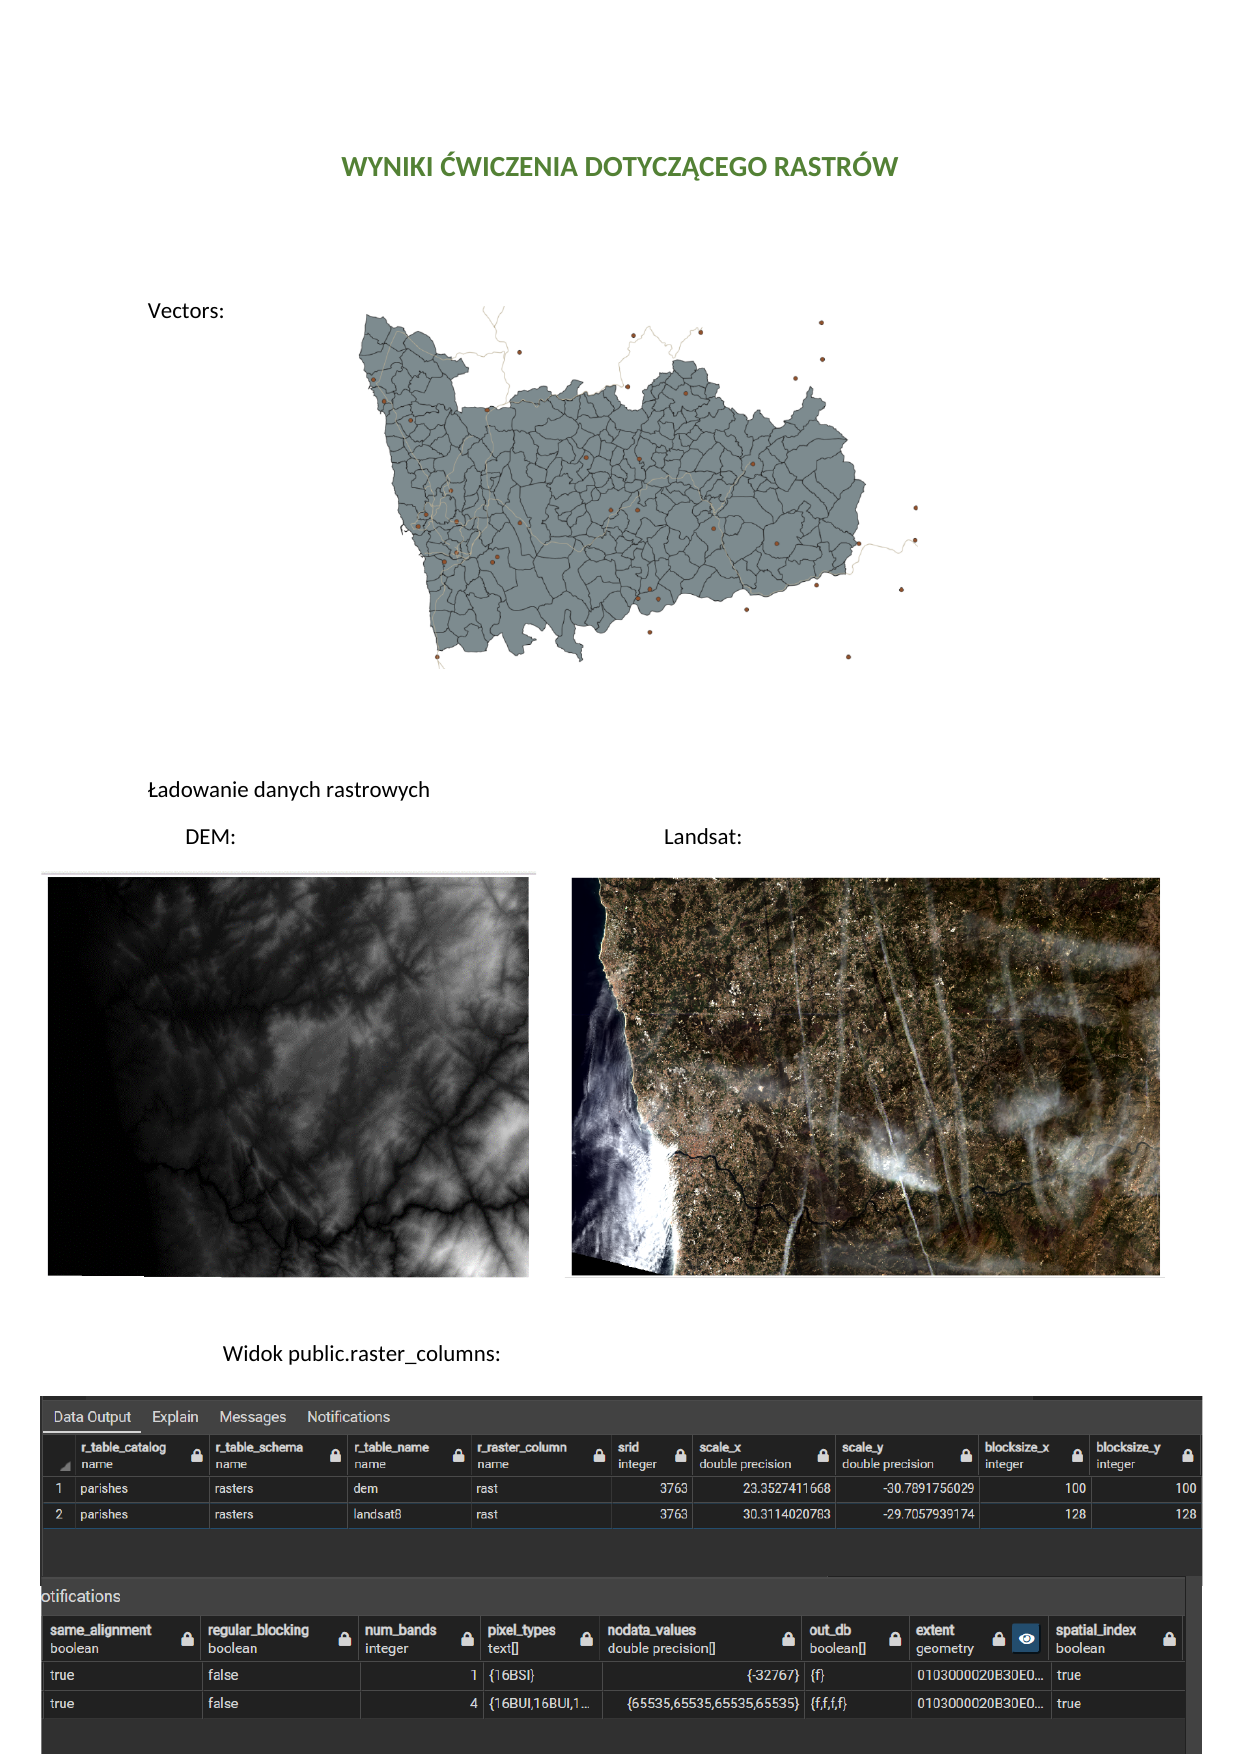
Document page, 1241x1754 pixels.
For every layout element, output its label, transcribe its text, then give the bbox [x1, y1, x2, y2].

text DEM: Landsat: [185, 822, 1093, 851]
text Vectors: [148, 296, 1093, 476]
picture [564, 875, 1165, 1278]
text WYNIKI ĆWICZENIA DOTYCZĄCEGO RASTRÓW [148, 148, 1093, 183]
list Widok public.raster_columns: [223, 1339, 1093, 1367]
text Ładowanie danych rastrowych [148, 776, 1093, 804]
picture [40, 1396, 1203, 1754]
picture [306, 306, 918, 669]
picture [41, 871, 537, 1286]
